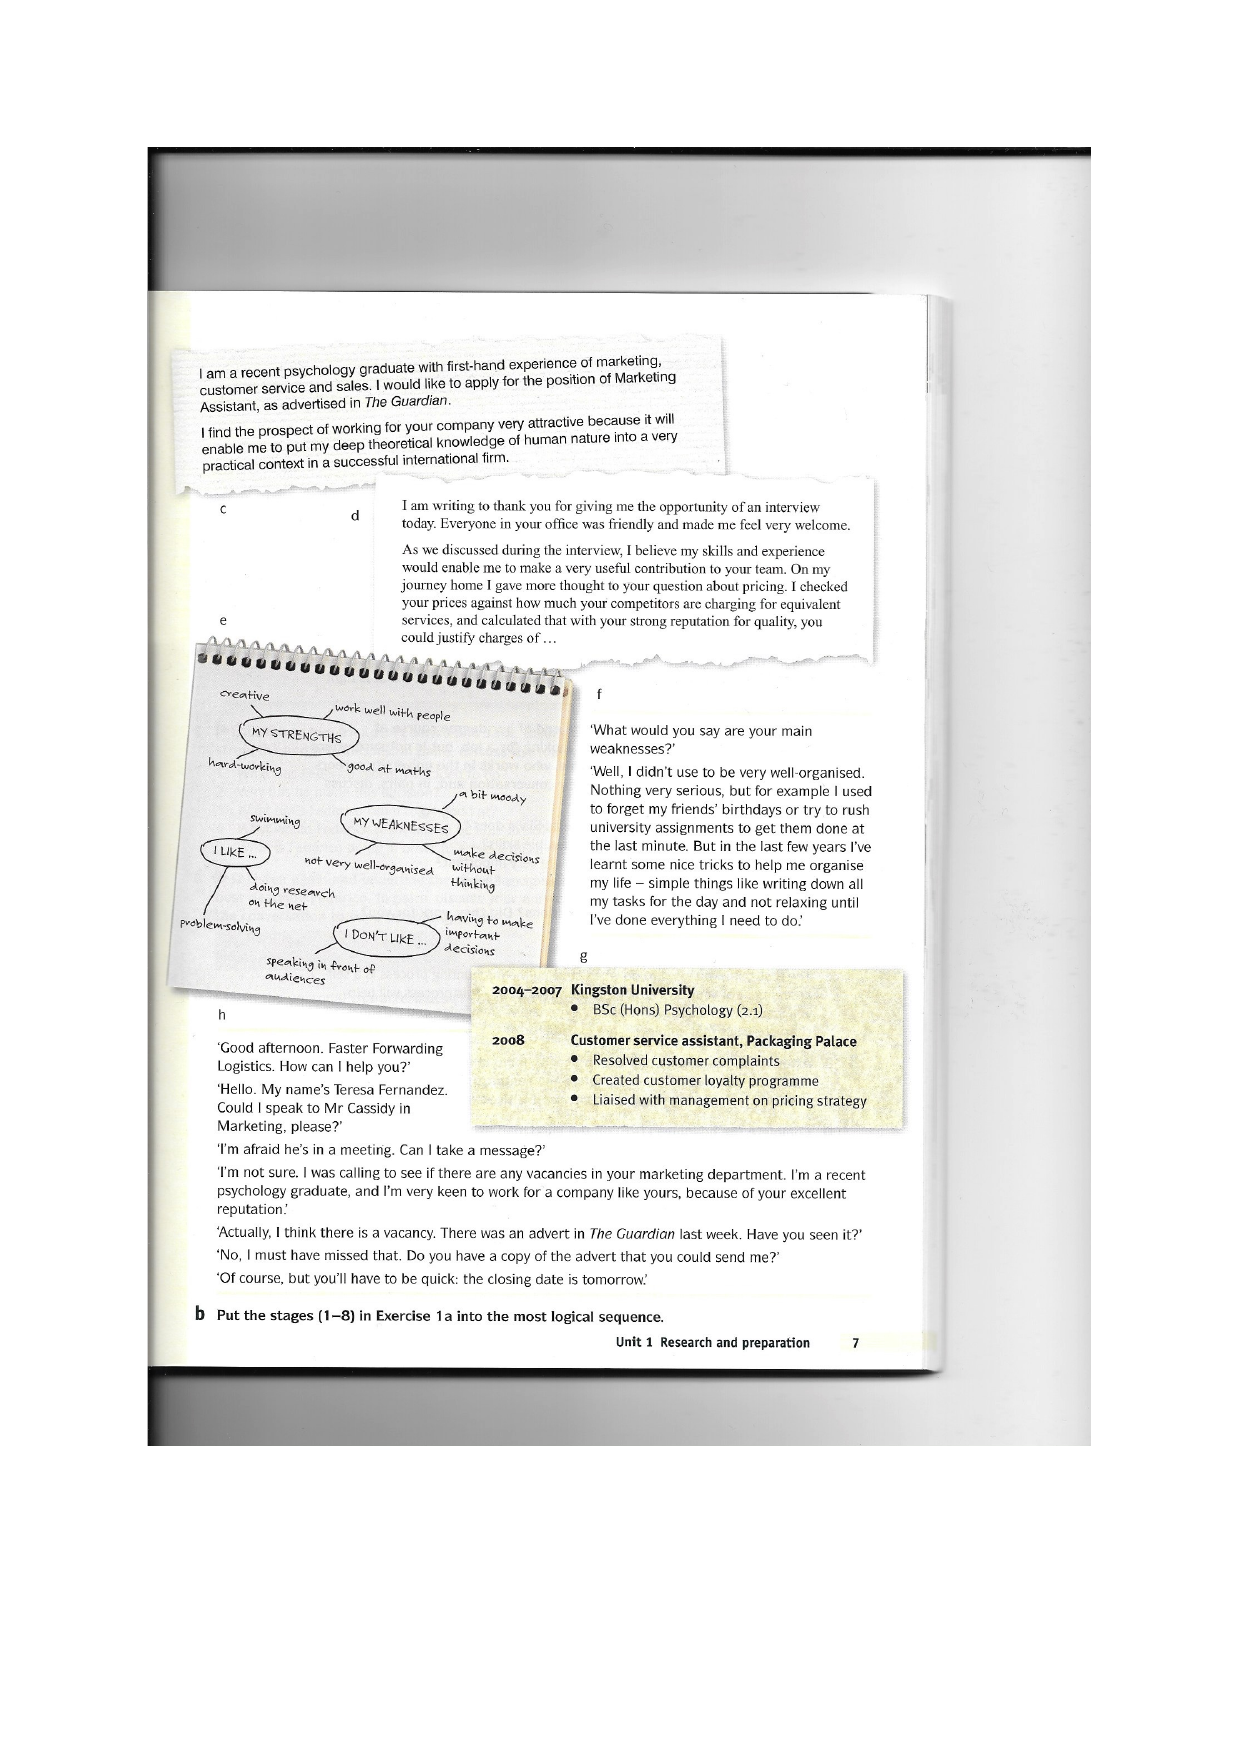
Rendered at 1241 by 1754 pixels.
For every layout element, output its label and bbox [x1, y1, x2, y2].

picture [147, 147, 1091, 1446]
